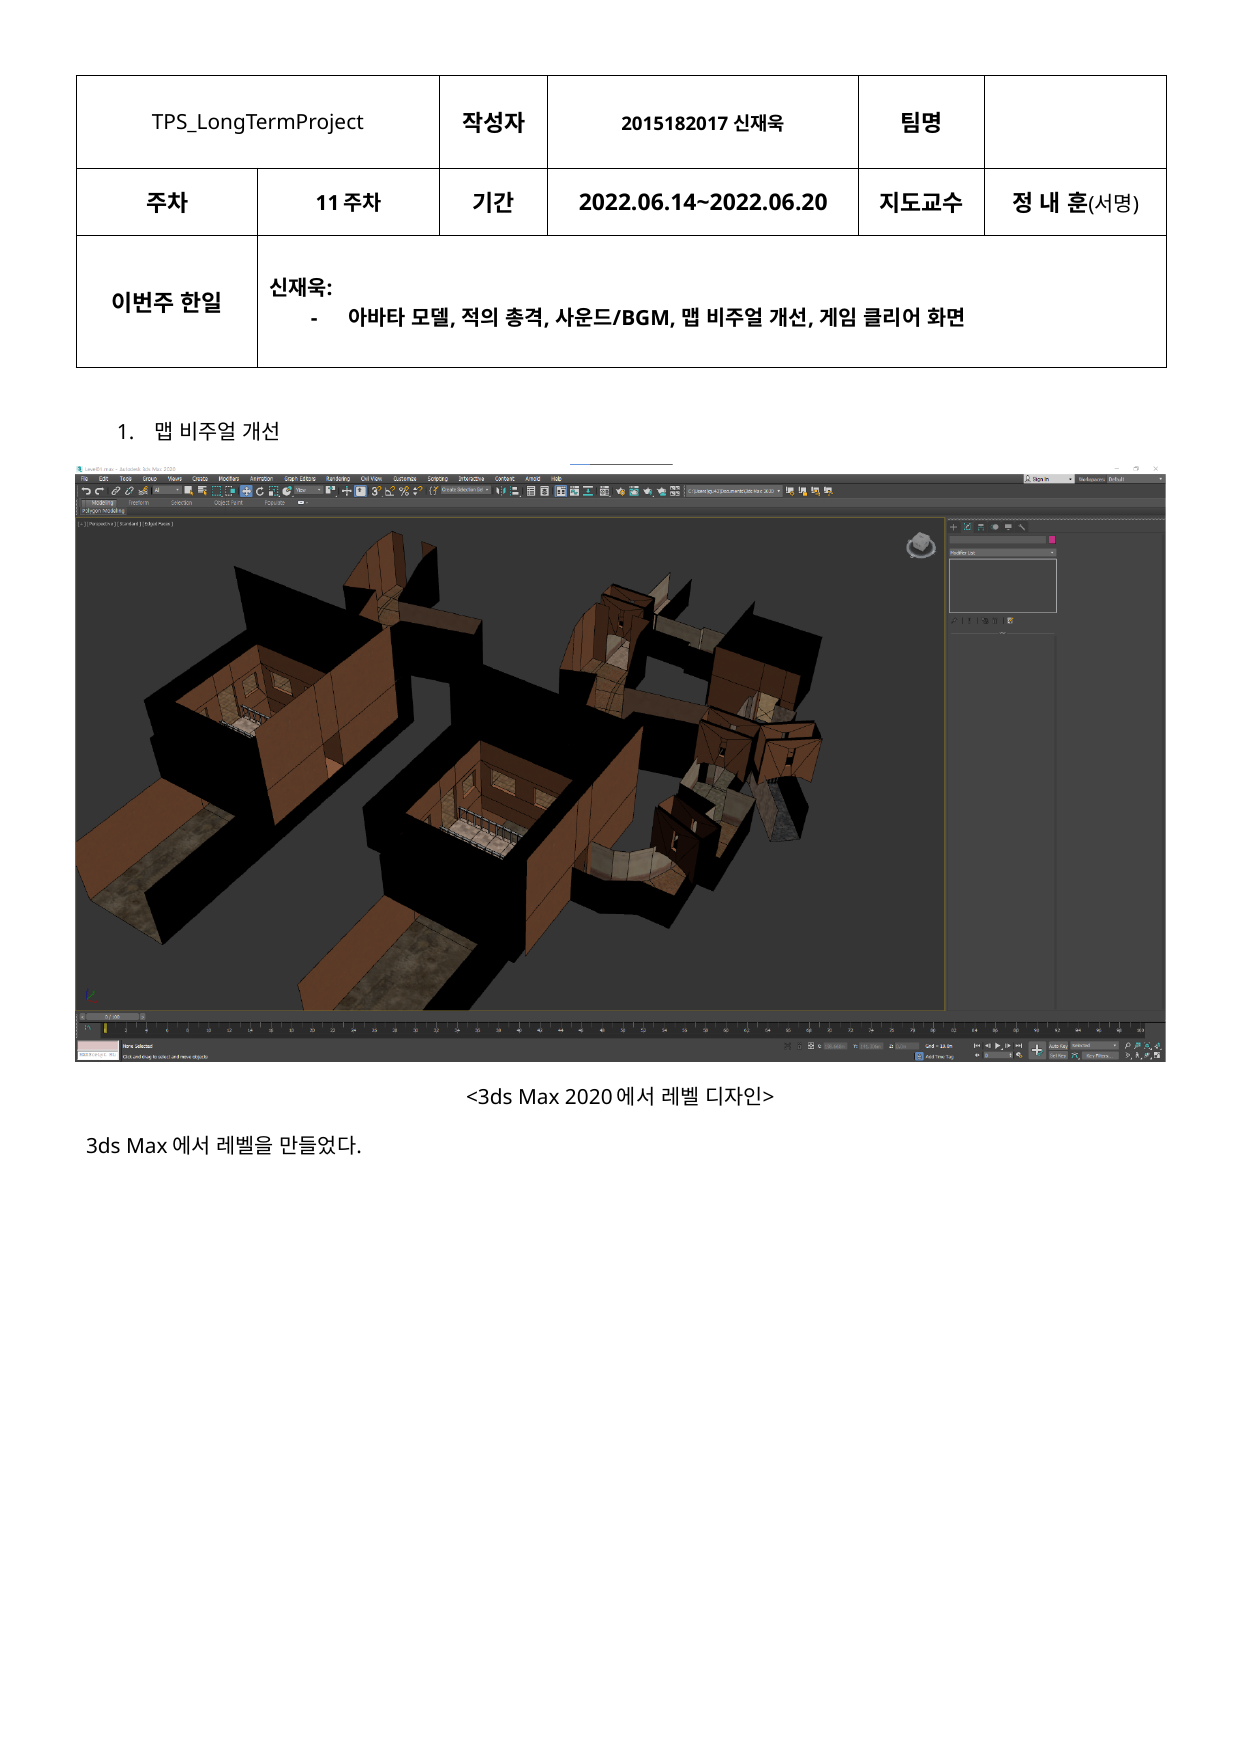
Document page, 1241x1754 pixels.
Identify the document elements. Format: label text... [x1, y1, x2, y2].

table_header TPS_LongTermProject [77, 76, 439, 167]
table_header 작성자 [440, 76, 547, 167]
table_cell 정 내 훈(서명) [985, 169, 1166, 235]
table_cell 이번주 한일 [77, 236, 257, 367]
text <3ds Max 2020에서 레벨 디자인> [75, 1080, 1165, 1111]
picture [75, 464, 1166, 1062]
table_cell 신재욱: 아바타 모델, 적의 총격, 사운드/BGM, 맵 비주얼 개선, 게임 클리어 화면 [258, 236, 1166, 367]
table_cell 11주차 [258, 169, 439, 235]
list 맵 비주얼 개선 [117, 415, 1165, 446]
table_cell 주차 [77, 169, 257, 235]
table_cell 2022.06.14~2022.06.20 [548, 169, 858, 235]
table_header 2015182017 신재욱 [548, 76, 858, 167]
table_header 팀명 [859, 76, 984, 167]
table_header [985, 76, 1166, 167]
table_cell 기간 [440, 169, 547, 235]
text 3ds Max에서 레벨을 만들었다. [75, 1130, 1165, 1160]
table_cell 지도교수 [859, 169, 984, 235]
